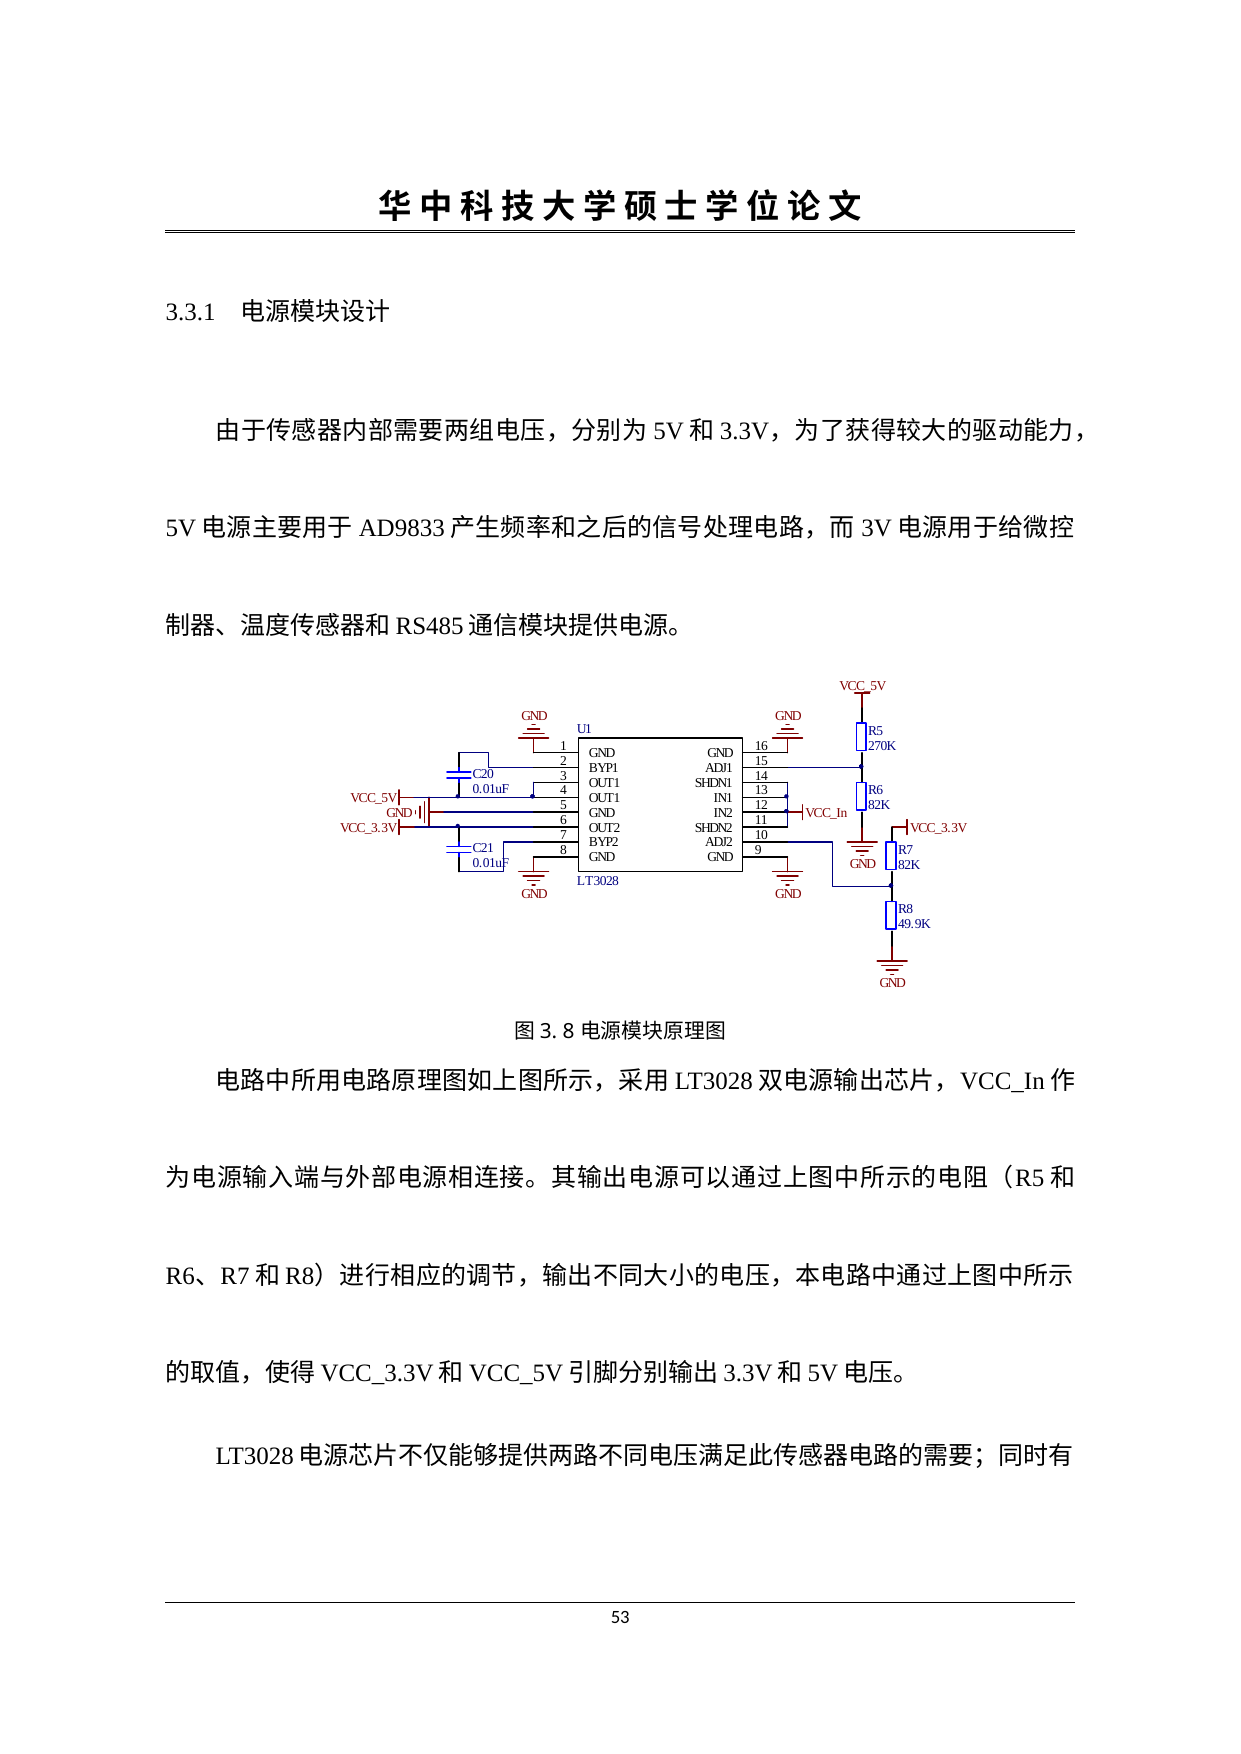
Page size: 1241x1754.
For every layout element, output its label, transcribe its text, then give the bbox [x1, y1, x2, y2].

text 由于传感器内部需要两组电压，分别为5V和3.3V，为了获得较大的驱动能力，5V电源主要用于AD9833产生频率和之后的信号处理电路，而3V电源用于给微控制器、温度传感器和RS485通信模块提供电源。 [165, 396, 1075, 656]
text 图3. 8 电源模块原理图 [165, 1013, 1075, 1046]
text 电路中所用电路原理图如上图所示，采用LT3028双电源输出芯片，VCC_In作为电源输入端与外部电源相连接。其输出电源可以通过上图中所示的电阻（R5和R6、R7和R8）进行相应的调节，输出不同大小的电压，本电路中通过上图中所示的取值，使得VCC_3.3V和VCC_5V引脚分别输出3.3V和5V电压。 [165, 1046, 1075, 1403]
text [165, 1421, 1075, 1486]
list 电源模块设计 [165, 277, 1075, 342]
